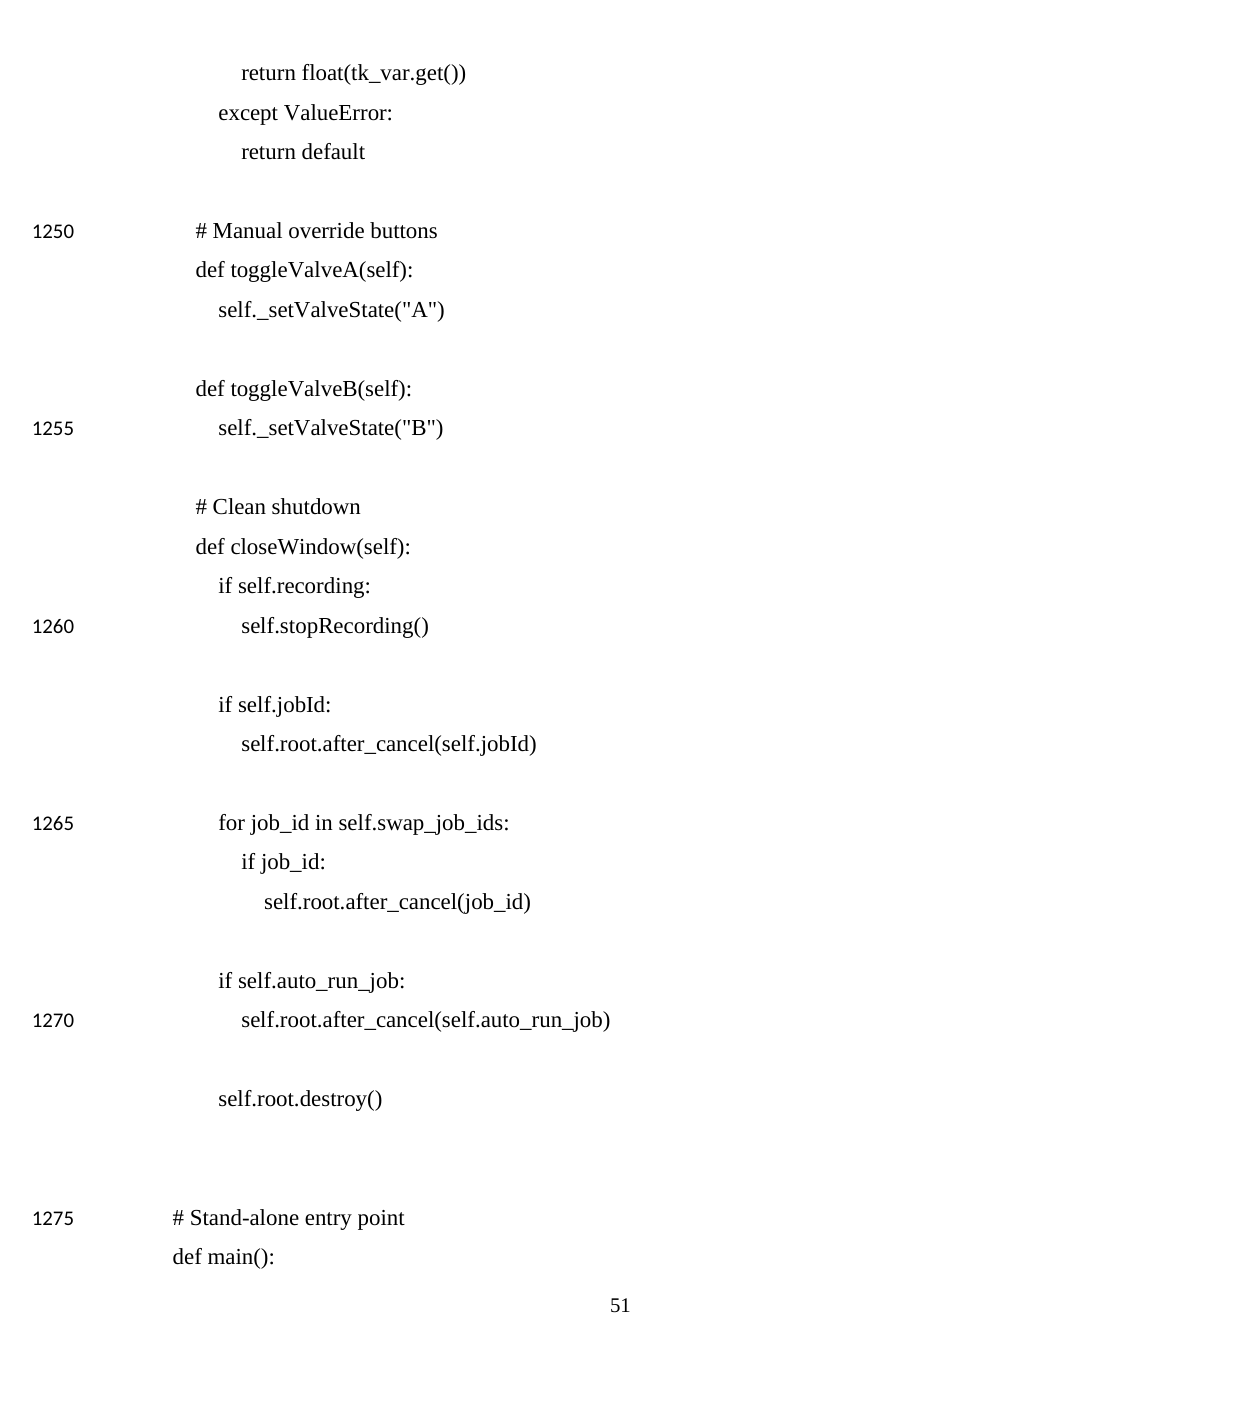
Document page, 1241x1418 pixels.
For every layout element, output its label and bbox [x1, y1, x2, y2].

list [135, 59, 1143, 1270]
